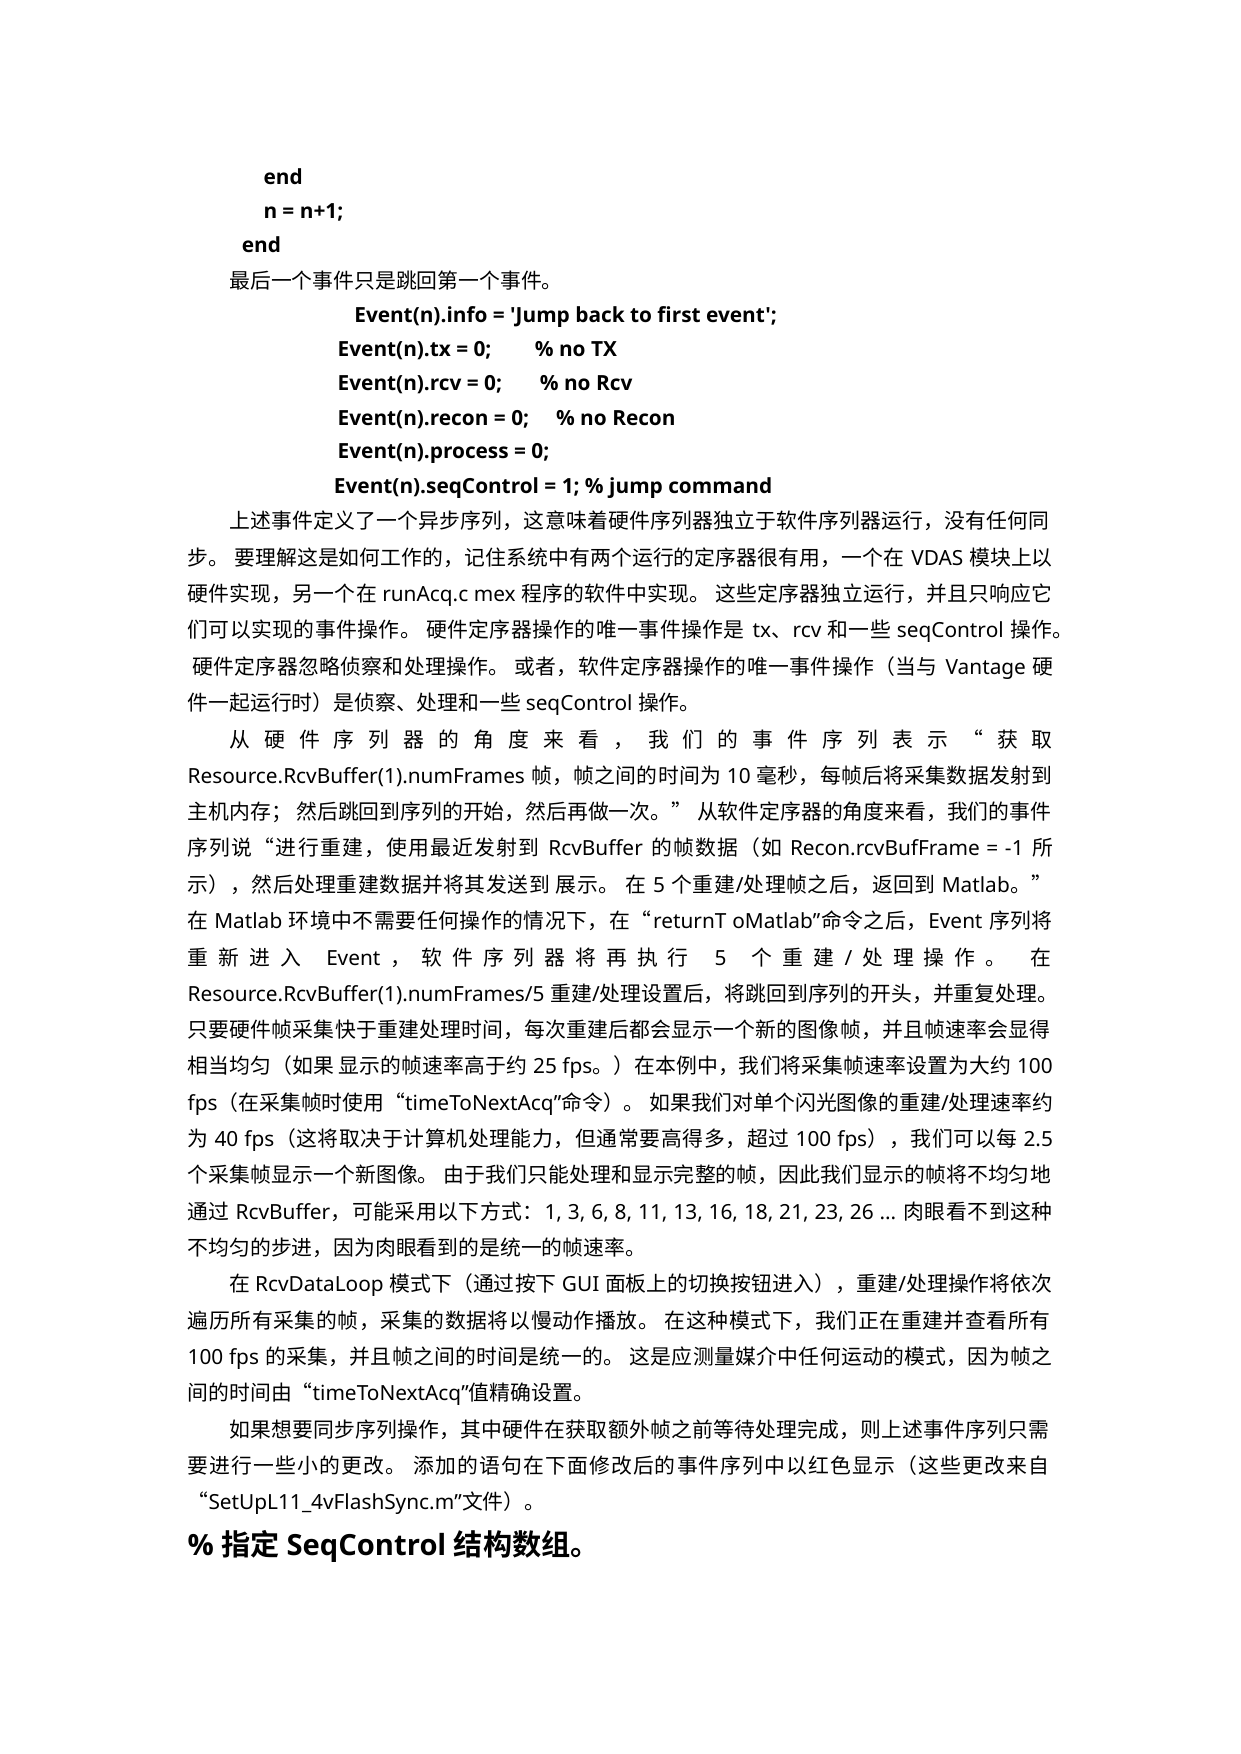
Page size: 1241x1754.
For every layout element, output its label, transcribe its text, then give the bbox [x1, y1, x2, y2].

text Event(n).recon = 0; % no Recon [187, 403, 1053, 431]
text Event(n).rcv = 0; % no Rcv [187, 368, 1053, 397]
text 从硬件序列器的角度来看，我们的事件序列表示“获取 Resource.RcvBuffer(1).numFrames 帧，帧之间的时间为 10 毫秒，每帧后将采集数据发射到主机内存； 然后跳回到序列的开始，然后再做一次。” 从软件定序器的角度来看，我们的事件序列说“进行重建，使用最近发射到 RcvBuffer 的帧数据（如 Recon.rcvBufFrame = -1 所示），然后处理重建数据并将其发送到 展示。 在 5 个重建/处理帧之后，返回到 Matlab。” 在 Matlab 环境中不需要任何操作的情况下，在“returnT oMatlab”命令之后，Event 序列将重新进入 Event，软件序列器将再执行 5 个重建/处理操作。 在 Resource.RcvBuffer(1).numFrames/5 重建/处理设置后，将跳回到序列的开头，并重复处理。 [187, 723, 1053, 1007]
text n = n+1; [187, 196, 1053, 224]
text end [187, 230, 1053, 258]
text Event(n).tx = 0; % no TX [187, 334, 1053, 363]
text % 指定 SeqControl 结构数组。 [187, 1522, 1053, 1564]
text Event(n).info = 'Jump back to first event'; [187, 300, 1053, 329]
text 上述事件定义了一个异步序列，这意味着硬件序列器独立于软件序列器运行，没有任何同步。 要理解这是如何工作的，记住系统中有两个运行的定序器很有用，一个在 VDAS 模块上以硬件实现，另一个在 runAcq.c mex 程序的软件中实现。 这些定序器独立运行，并且只响应它们可以实现的事件操作。 硬件定序器操作的唯一事件操作是 tx、rcv 和一些 seqControl 操作。 硬件定序器忽略侦察和处理操作。 或者，软件定序器操作的唯一事件操作（当与 Vantage 硬件一起运行时）是侦察、处理和一些 seqControl 操作。 [187, 505, 1053, 717]
text 最后一个事件只是跳回第一个事件。 [187, 264, 1053, 294]
text 如果想要同步序列操作，其中硬件在获取额外帧之前等待处理完成，则上述事件序列只需要进行一些小的更改。 添加的语句在下面修改后的事件序列中以红色显示（这些更改来自“SetUpL11_4vFlashSync.m”文件）。 [187, 1413, 1053, 1516]
text 只要硬件帧采集快于重建处理时间，每次重建后都会显示一个新的图像帧，并且帧速率会显得相当均匀（如果 显示的帧速率高于约 25 fps。）在本例中，我们将采集帧速率设置为大约 100 fps（在采集帧时使用“timeToNextAcq”命令）。 如果我们对单个闪光图像的重建/处理速率约为 40 fps（这将取决于计算机处理能力，但通常要高得多，超过 100 fps），我们可以每 2.5 个采集帧显示一个新图像。 由于我们只能处理和显示完整的帧，因此我们显示的帧将不均匀地通过 RcvBuffer，可能采用以下方式：1, 3, 6, 8, 11, 13, 16, 18, 21, 23, 26 ... 肉眼看不到这种不均匀的步进，因为肉眼看到的是统一的帧速率。 [187, 1013, 1053, 1262]
text 在 RcvDataLoop 模式下（通过按下 GUI 面板上的切换按钮进入），重建/处理操作将依次遍历所有采集的帧，采集的数据将以慢动作播放。 在这种模式下，我们正在重建并查看所有 100 fps 的采集，并且帧之间的时间是统一的。 这是应测量媒介中任何运动的模式，因为帧之间的时间由“timeToNextAcq”值精确设置。 [187, 1268, 1053, 1407]
text Event(n).seqControl = 1; % jump command [187, 471, 1053, 499]
text end [187, 162, 1053, 190]
text Event(n).process = 0; [187, 437, 1053, 465]
